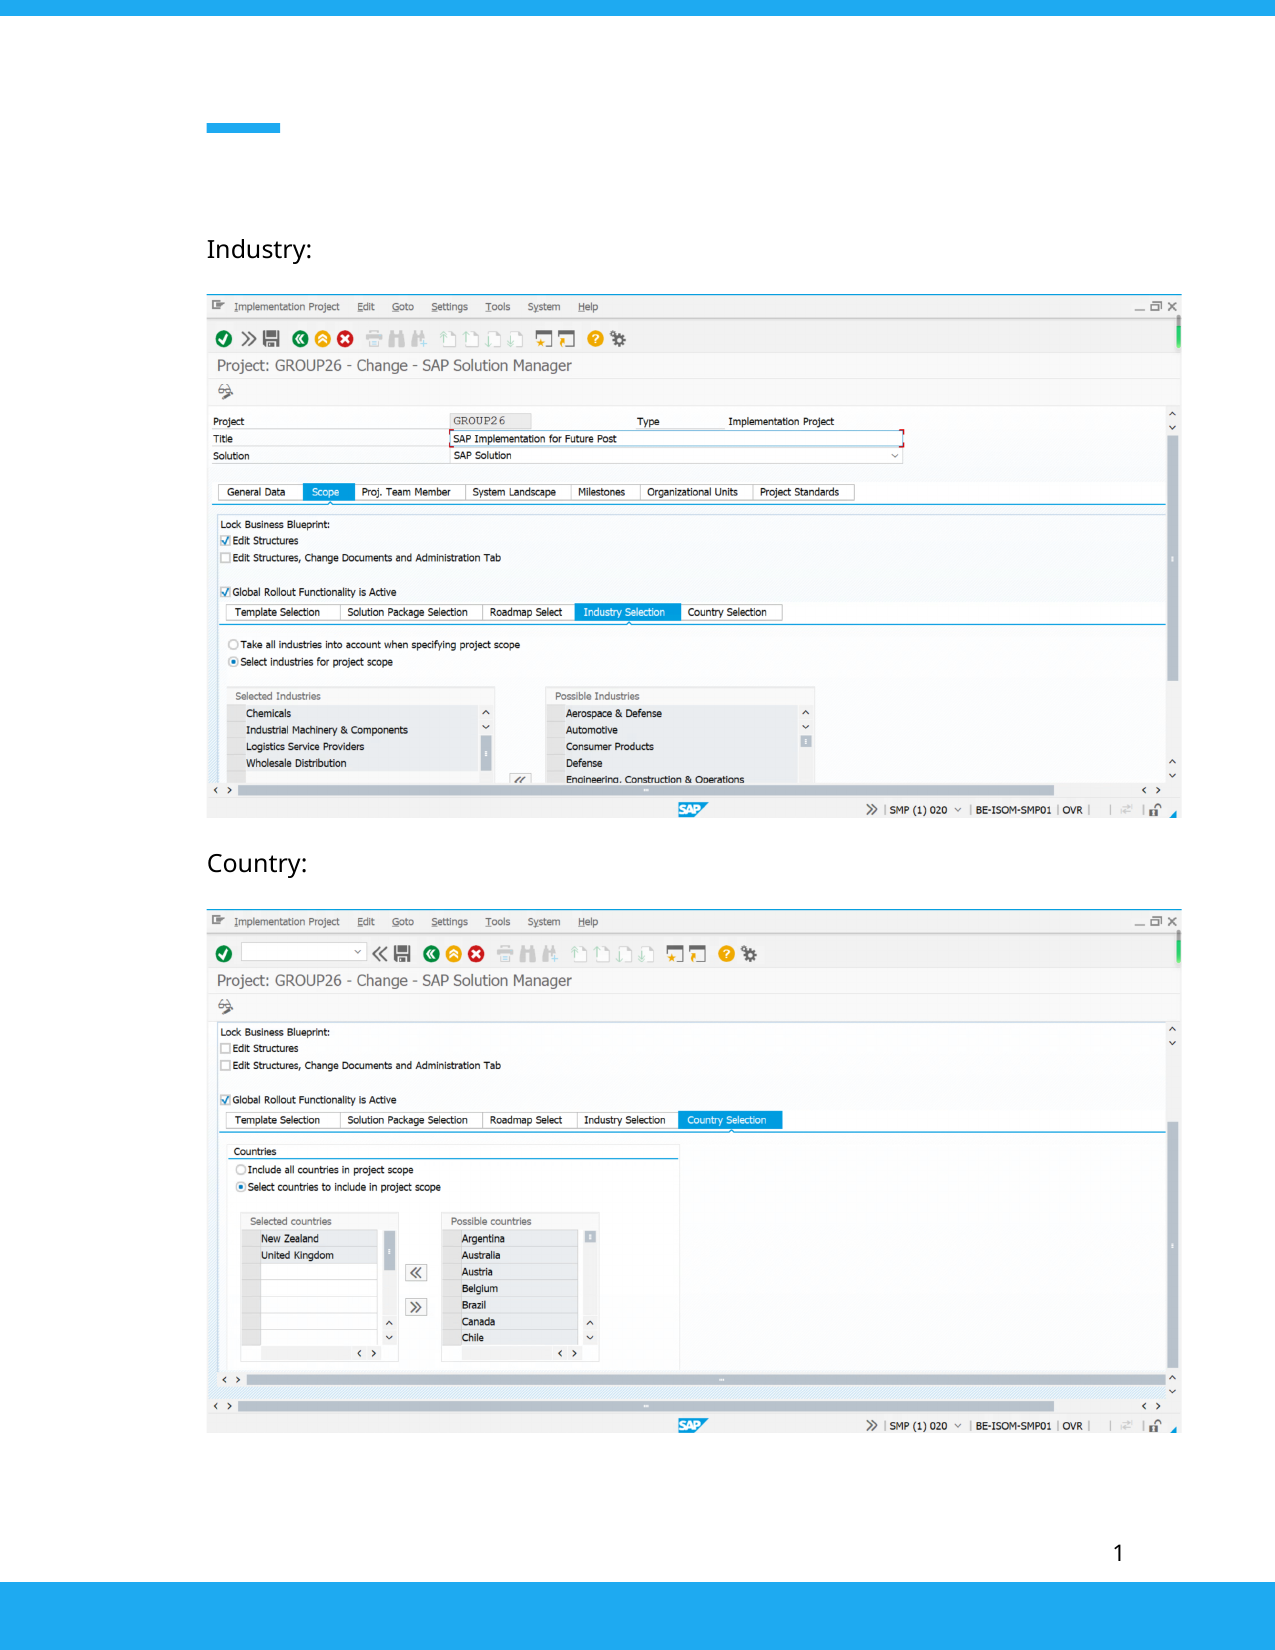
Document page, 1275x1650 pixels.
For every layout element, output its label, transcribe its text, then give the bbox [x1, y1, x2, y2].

picture [206, 296, 1182, 818]
text Industry: [207, 231, 1125, 265]
picture [206, 911, 1182, 1433]
text Country: [207, 846, 1125, 880]
picture [0, 0, 1275, 16]
picture [206, 123, 281, 133]
picture [0, 1582, 1275, 1650]
